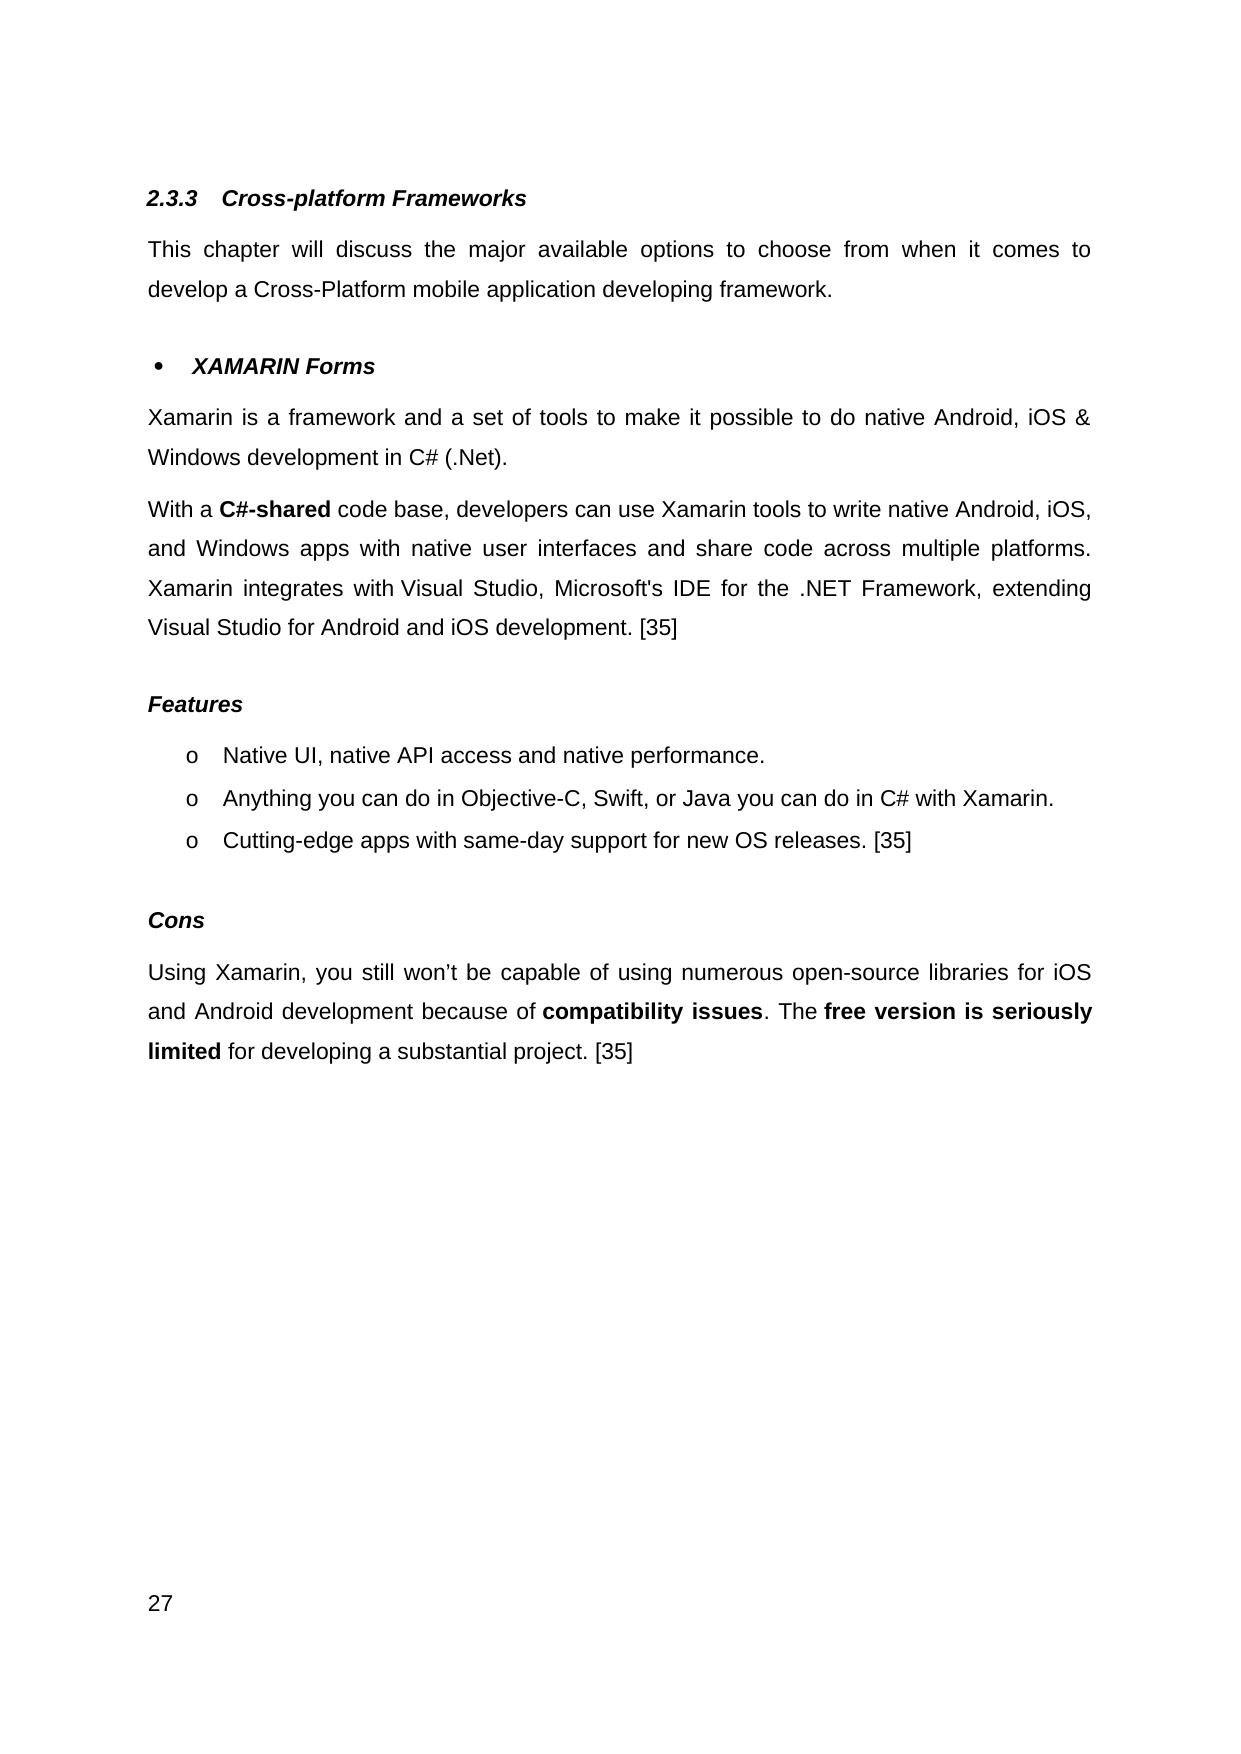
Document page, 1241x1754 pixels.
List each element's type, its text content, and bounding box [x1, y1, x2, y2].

text With a C#-shared code base, developers can use Xamarin tools to write native Android, iOS, and Windows apps with native user interfaces and share code across multiple platforms. Xamarin integrates with Visual Studio, Microsoft's IDE for the .NET Framework, extending Visual Studio for Android and iOS development. [35] [148, 496, 1093, 641]
subtitle Features [148, 691, 1093, 717]
subtitle Cons [148, 907, 1093, 934]
list Anything you can do in Objective-C, Swift, or Java you can do in C# with Xamarin. [185, 785, 1093, 813]
text This chapter will discuss the major available options to choose from when it comes to develop a Cross-Platform mobile application developing framework. [148, 236, 1093, 302]
list Cutting-edge apps with same-day support for new OS releases. [35] [185, 827, 1093, 856]
text Using Xamarin, you still won’t be capable of using numerous open-source libraries for iOS and Android development because of compatibility issues. The free version is seriously limited for developing a substantial project. [35] [148, 959, 1093, 1064]
text Xamarin is a framework and a set of tools to make it possible to do native Android, iOS & Windows development in C# (.Net). [148, 404, 1093, 470]
list Native UI, native API access and native performance. [185, 742, 1093, 771]
subtitle XAMARIN Forms [154, 353, 1093, 379]
subtitle Cross-platform Frameworks [146, 185, 1093, 211]
